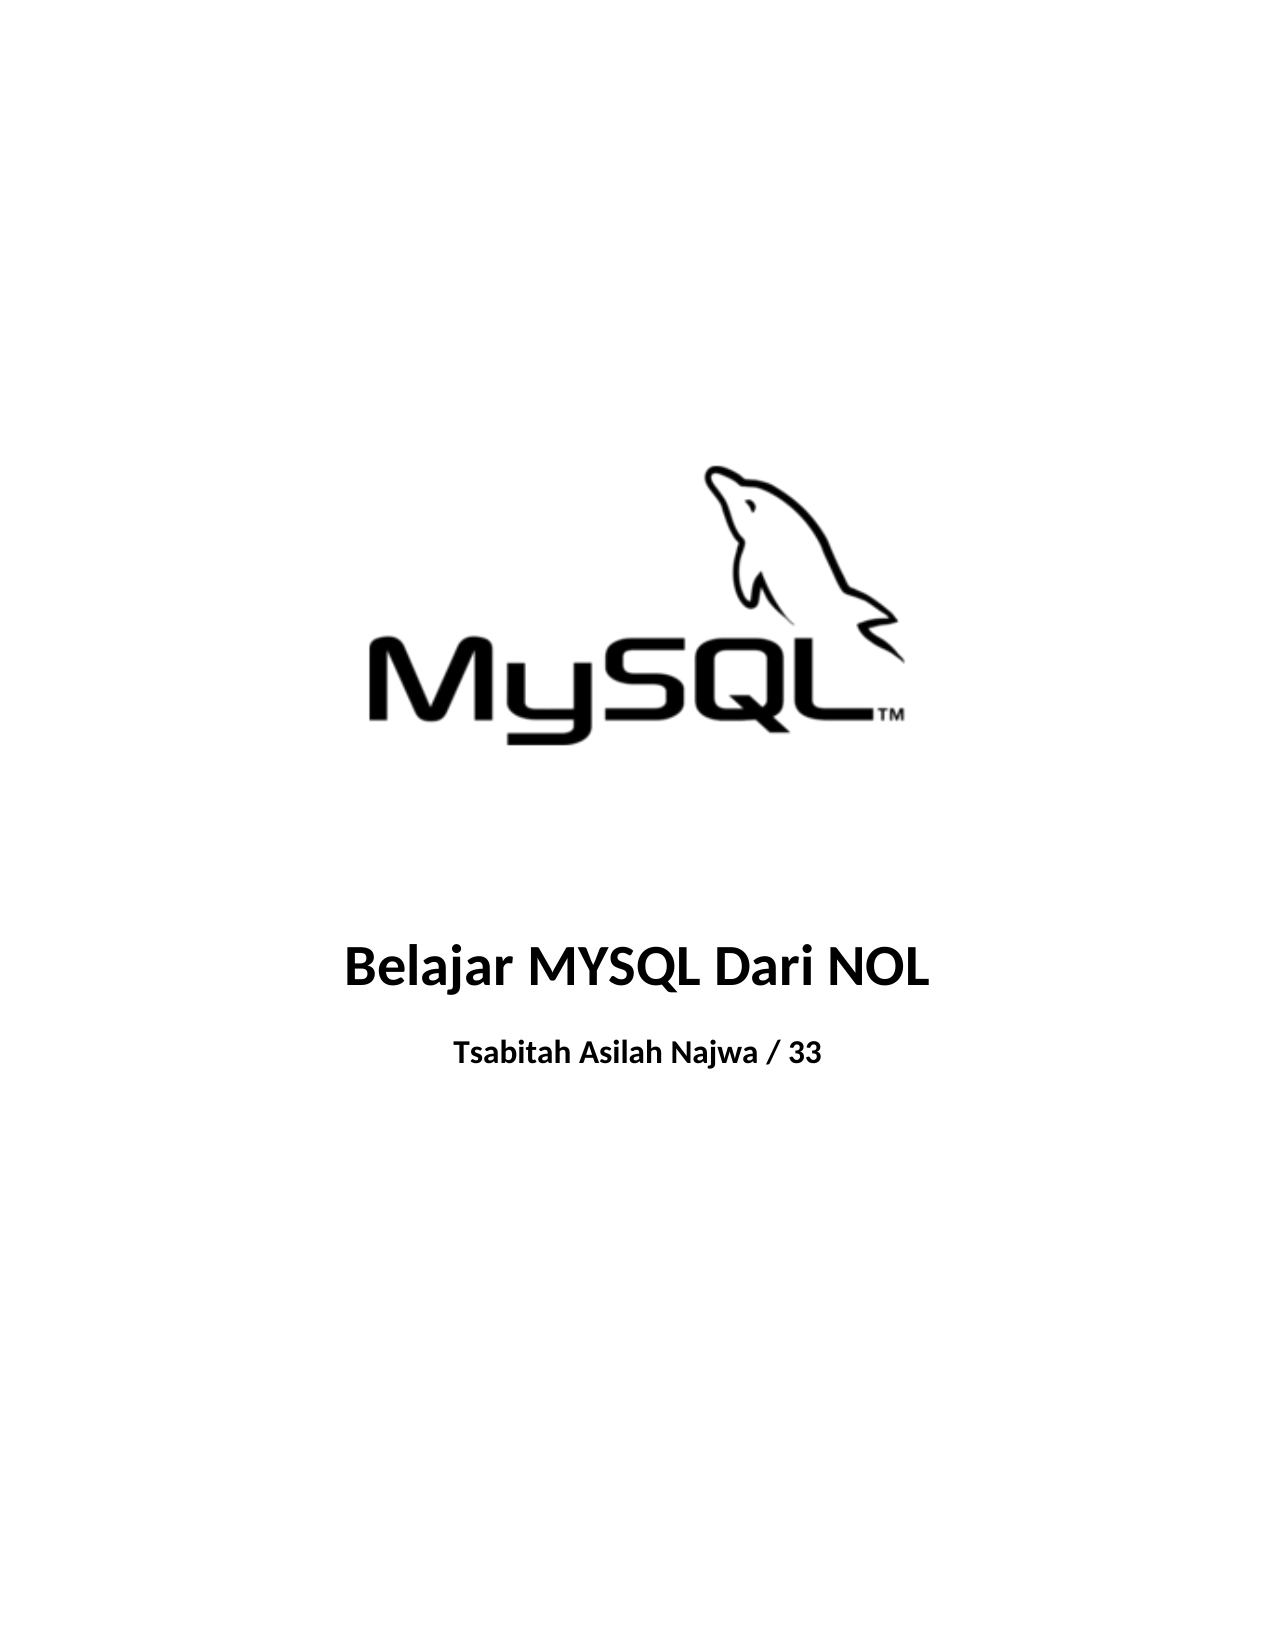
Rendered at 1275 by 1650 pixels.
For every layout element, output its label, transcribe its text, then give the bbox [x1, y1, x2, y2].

text Tsabitah Asilah Najwa / 33 [150, 1031, 1125, 1072]
picture [340, 309, 935, 904]
text Belajar MYSQL Dari NOL [150, 928, 1125, 999]
